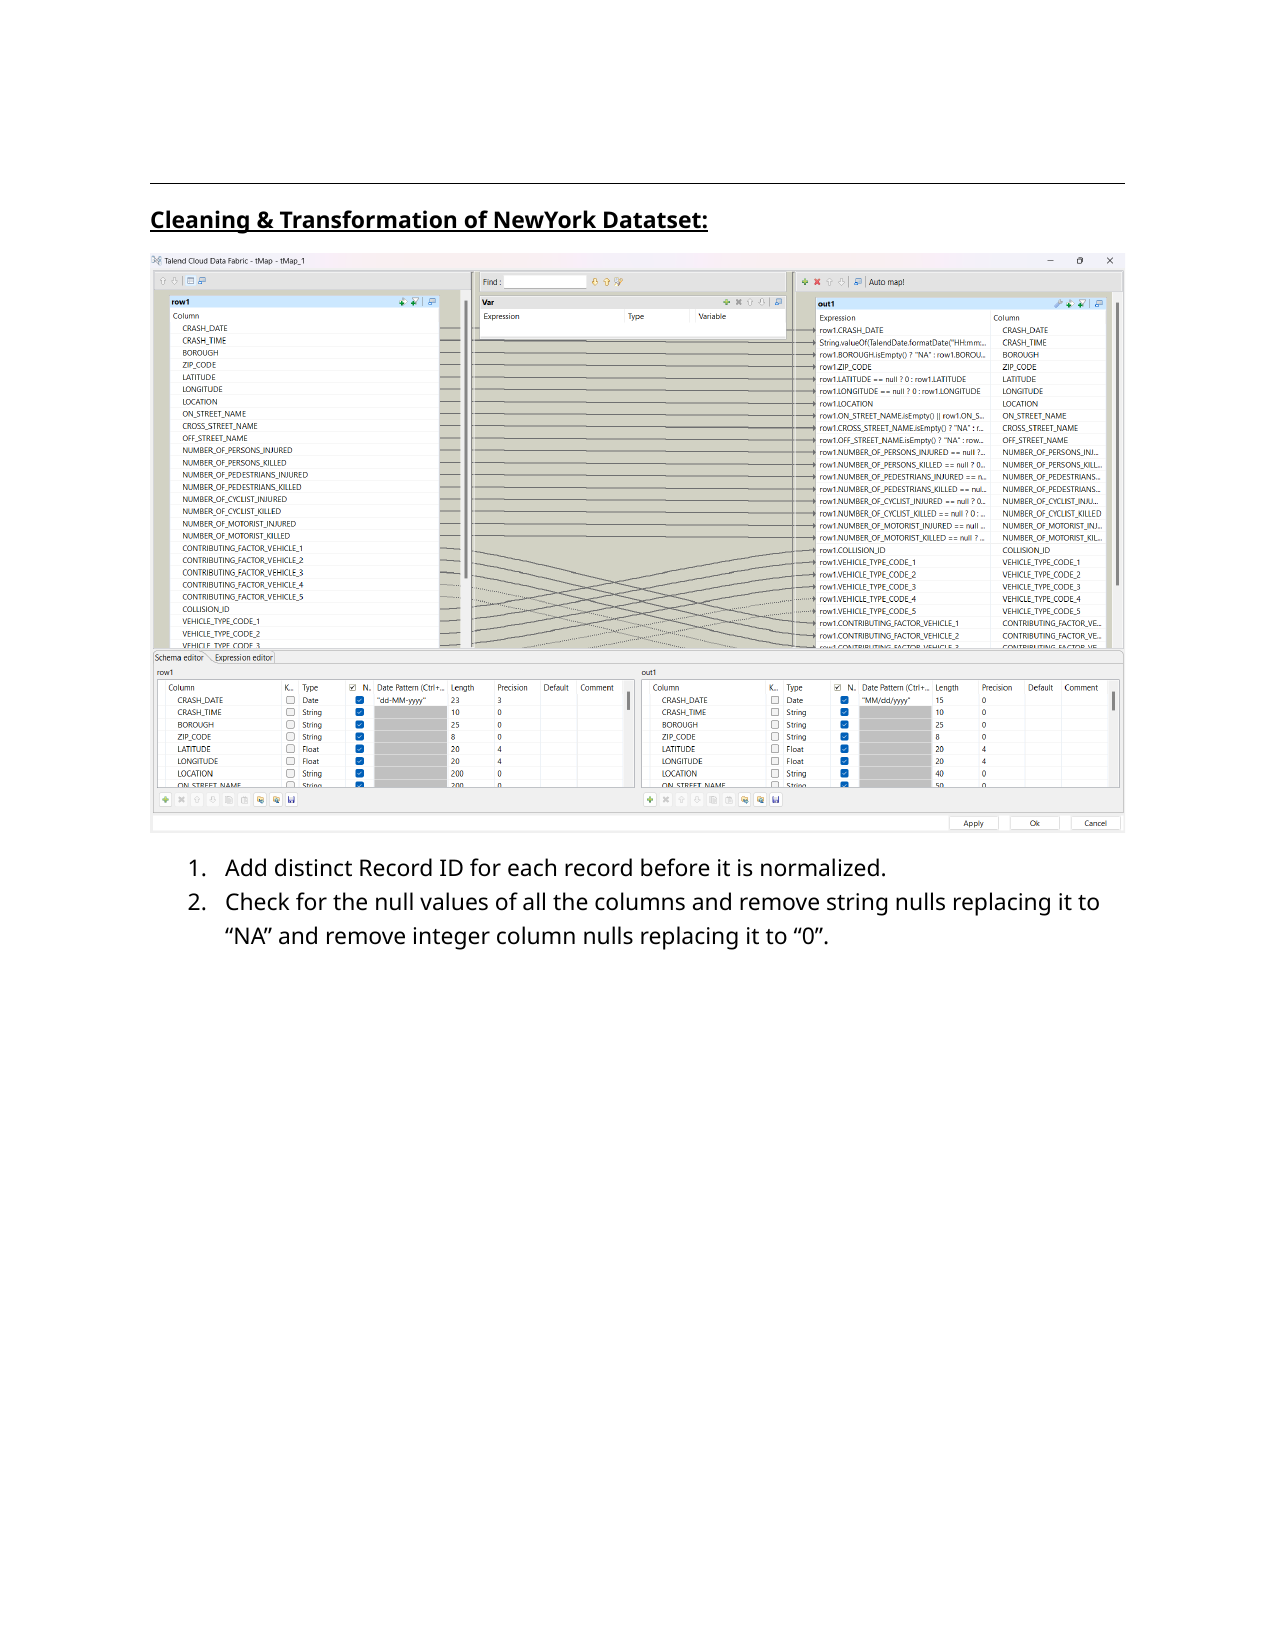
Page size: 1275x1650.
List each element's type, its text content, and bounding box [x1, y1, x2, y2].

text Cleaning & Transformation of NewYork Datatset: [150, 203, 1125, 235]
list Check for the null values of all the columns and remove string nulls replacing it to “NA” and remove integer column nulls replacing it to “0”. [187, 886, 1125, 951]
list Add distinct Record ID for each record before it is normalized. [187, 852, 1125, 883]
picture [150, 253, 1125, 833]
